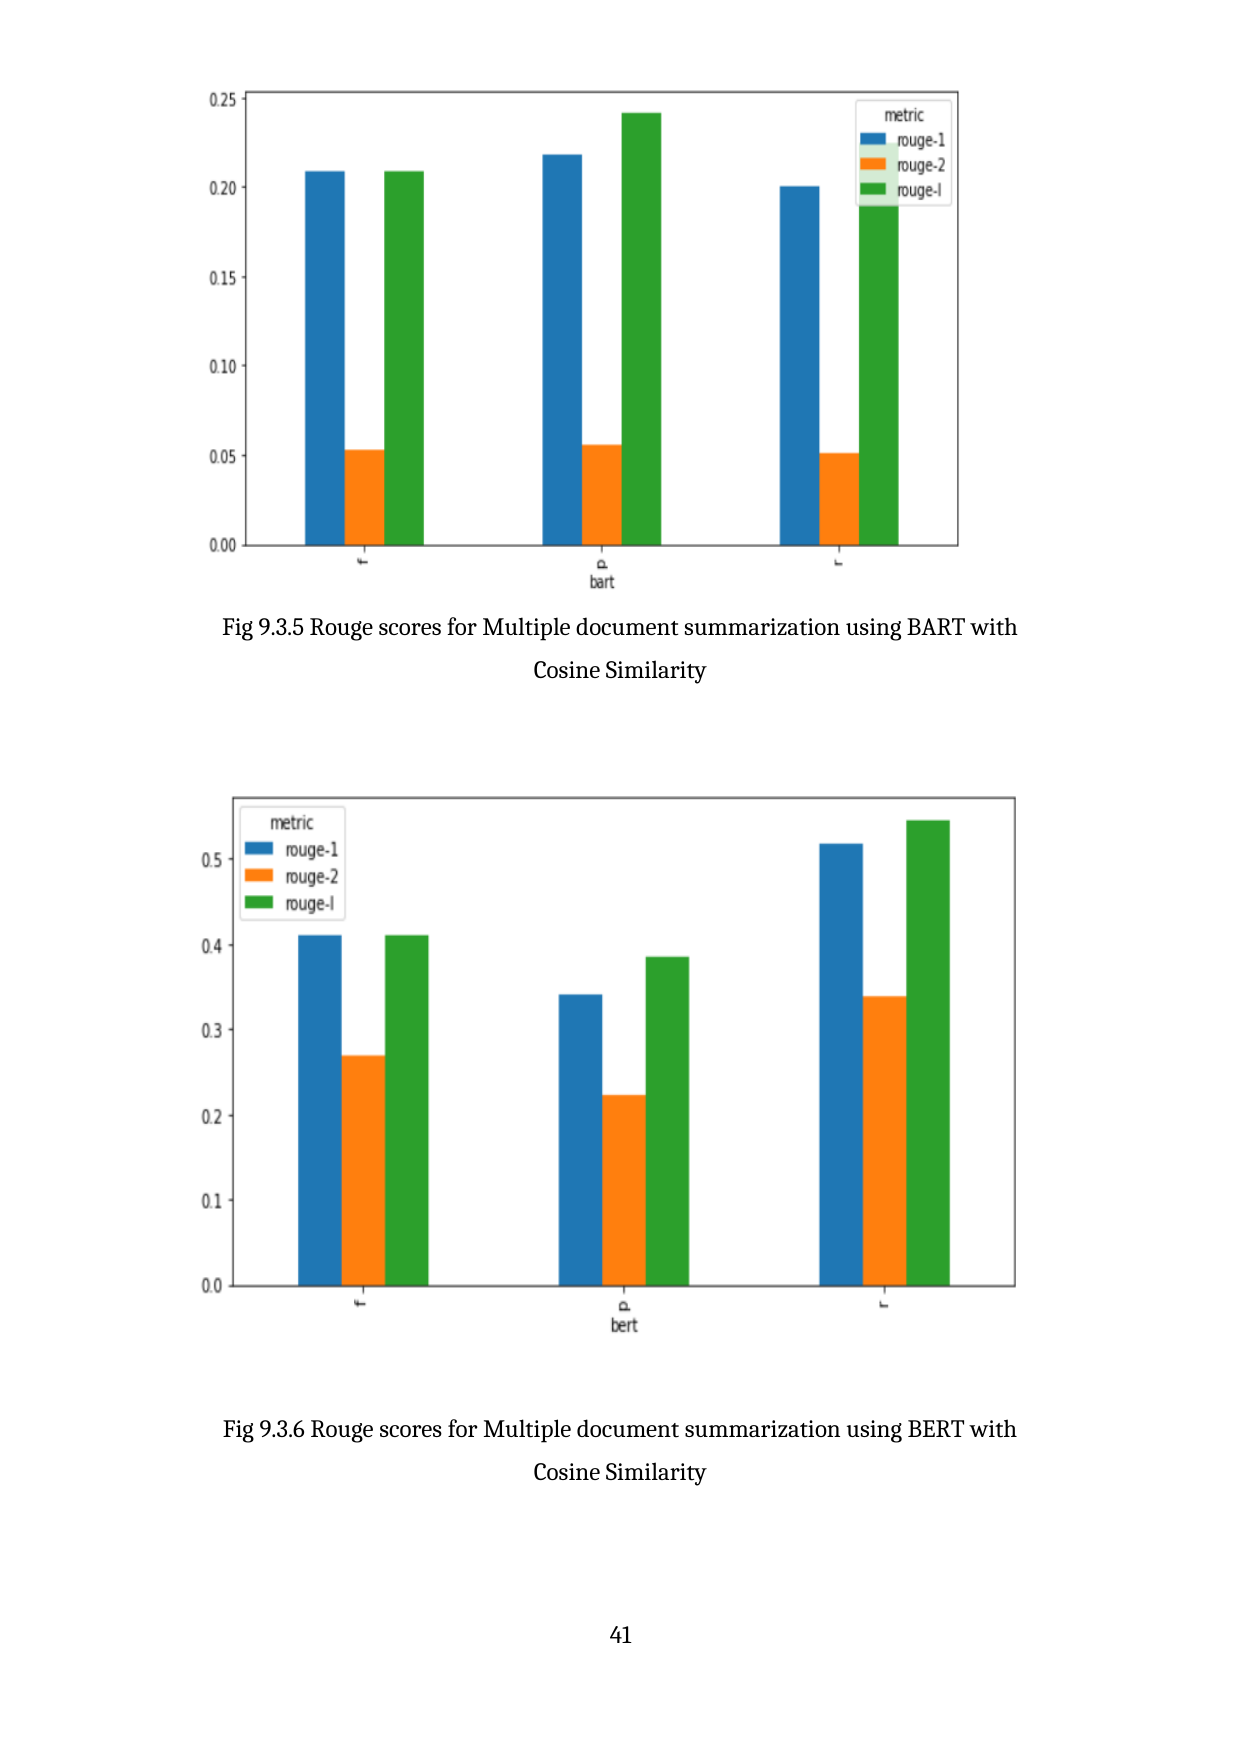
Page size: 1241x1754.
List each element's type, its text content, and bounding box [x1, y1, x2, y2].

picture [187, 785, 1053, 1358]
text Fig 9.3.6 Rouge scores for Multiple document summarization using BERT with Cosine Similarity [187, 1415, 1053, 1487]
picture [187, 84, 1053, 599]
text Fig 9.3.5 Rouge scores for Multiple document summarization using BART with Cosine Similarity [187, 613, 1053, 684]
